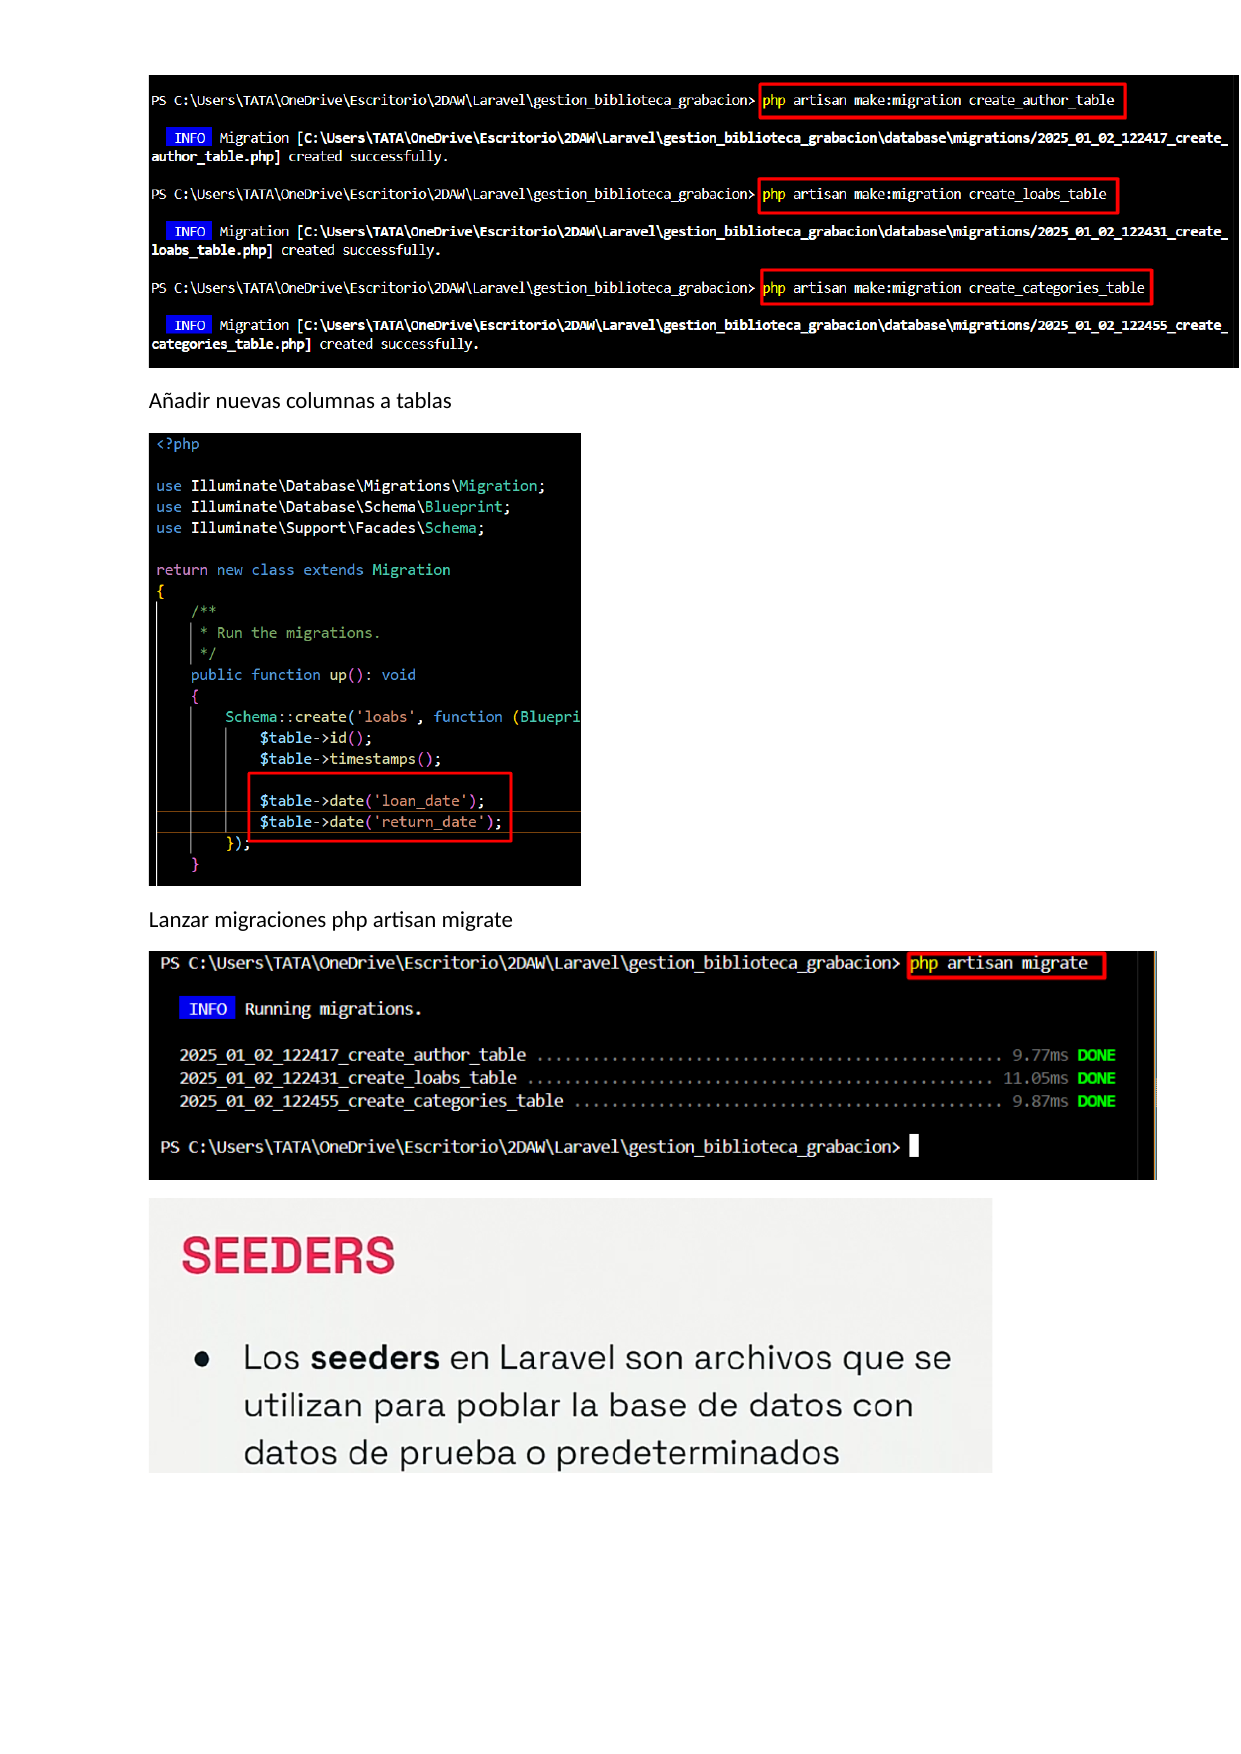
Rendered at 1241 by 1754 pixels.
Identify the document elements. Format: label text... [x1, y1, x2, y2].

text Lanzar migraciones php artisan migrate [75, 905, 1165, 933]
picture [148, 75, 1239, 368]
picture [148, 433, 581, 886]
text Añadir nuevas columnas a tablas [75, 387, 1165, 414]
picture [148, 1198, 993, 1473]
picture [148, 951, 1157, 1180]
